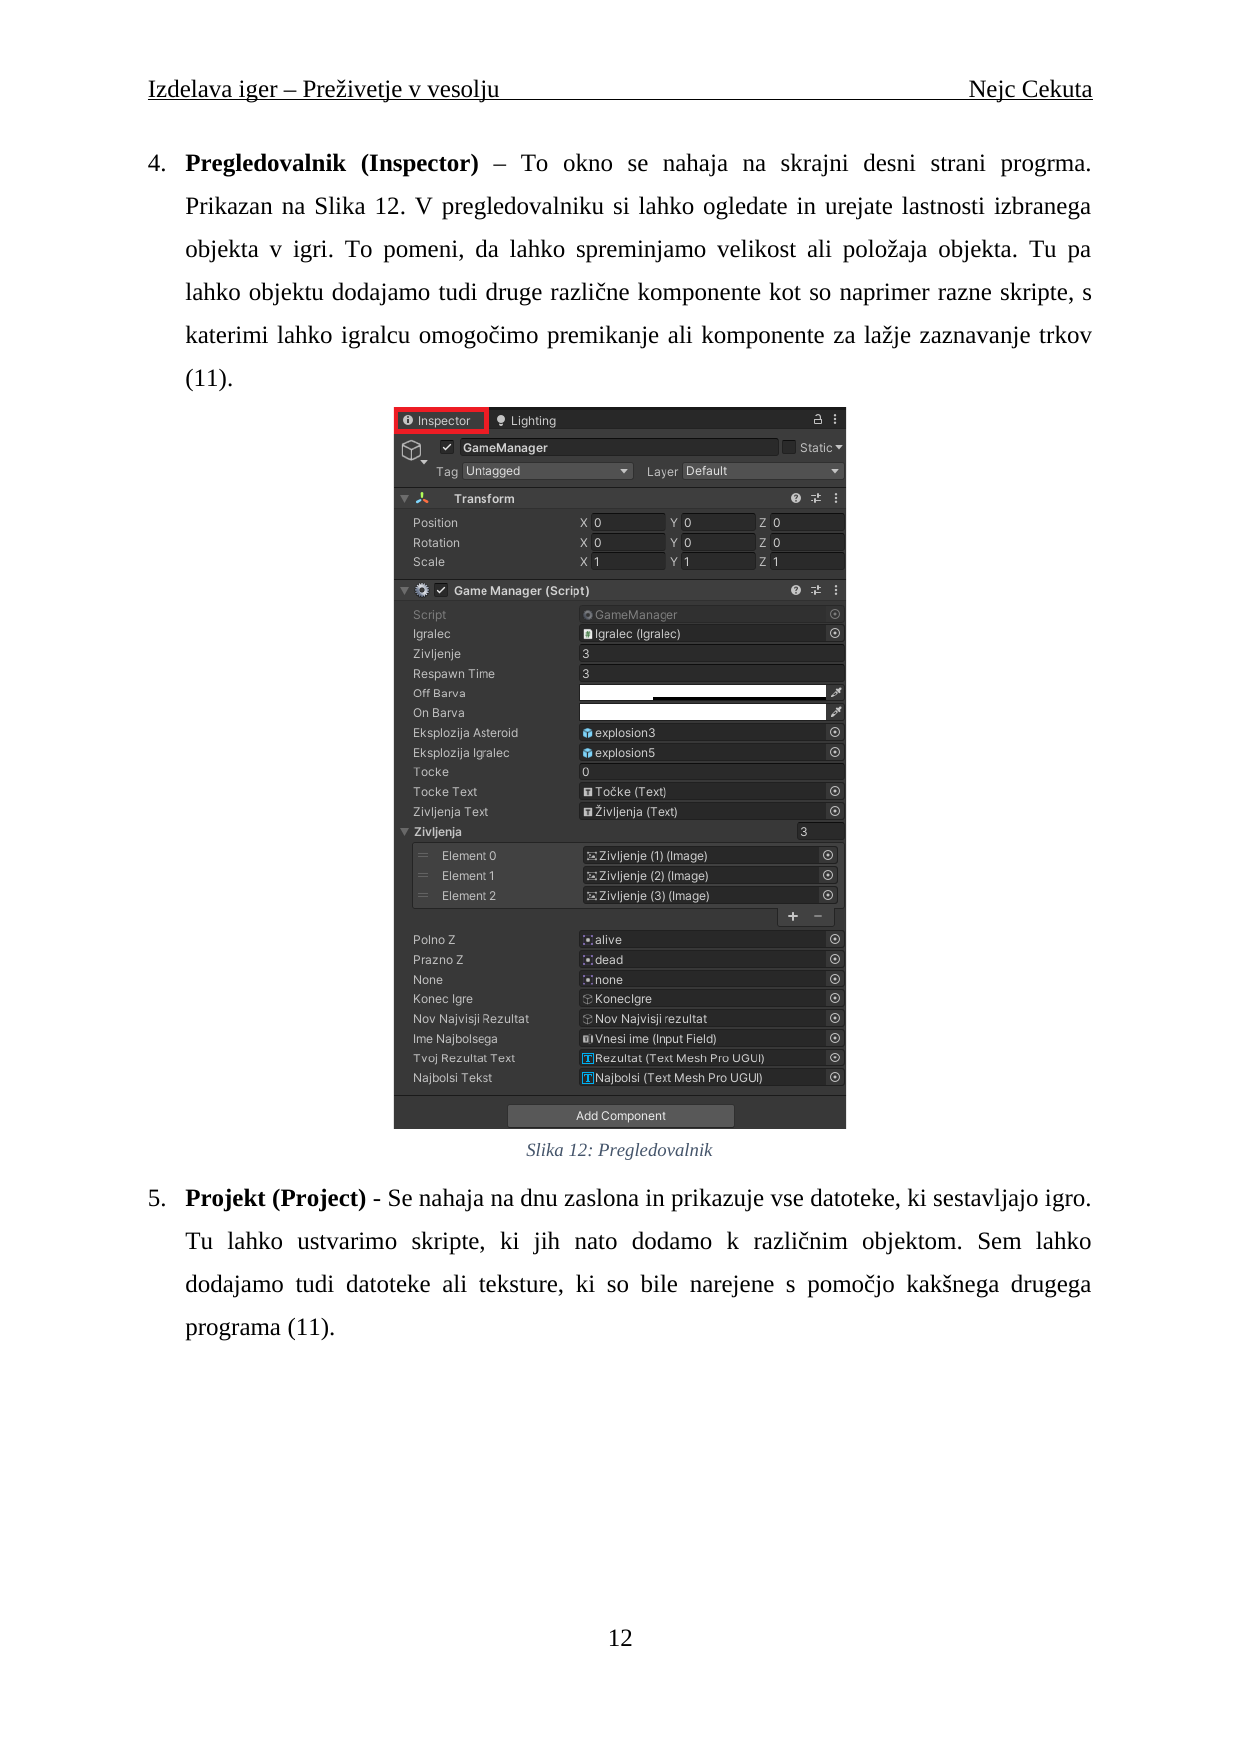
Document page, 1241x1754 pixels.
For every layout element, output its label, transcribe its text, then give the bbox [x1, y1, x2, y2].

list Pregledovalnik (Inspector) – To okno se nahaja na skrajni desni strani progrma. Prikazan na sliki 12. V pregledovalniku si lahko ogledate in urejate lastnosti izbranega objekta v igri. To pomeni, da lahko spreminjamo velikost ali položaja objekta. Tu pa lahko objektu dodajamo tudi druge različne komponente kot so naprimer razne skripte, s katerimi lahko igralcu omogočimo premikanje ali komponente za lažje zaznavanje trkov . [148, 148, 1093, 392]
picture [393, 407, 847, 1129]
list Projekt (Project) - Se nahaja na dnu zaslona in prikazuje vse datoteke, ki sestavljajo igro. Tu lahko ustvarimo skripte, ki jih nato dodamo k različnim objektom. Sem lahko dodajamo tudi datoteke ali teksture, ki so bile narejene s pomočjo kakšnega drugega programa . [148, 1183, 1093, 1341]
